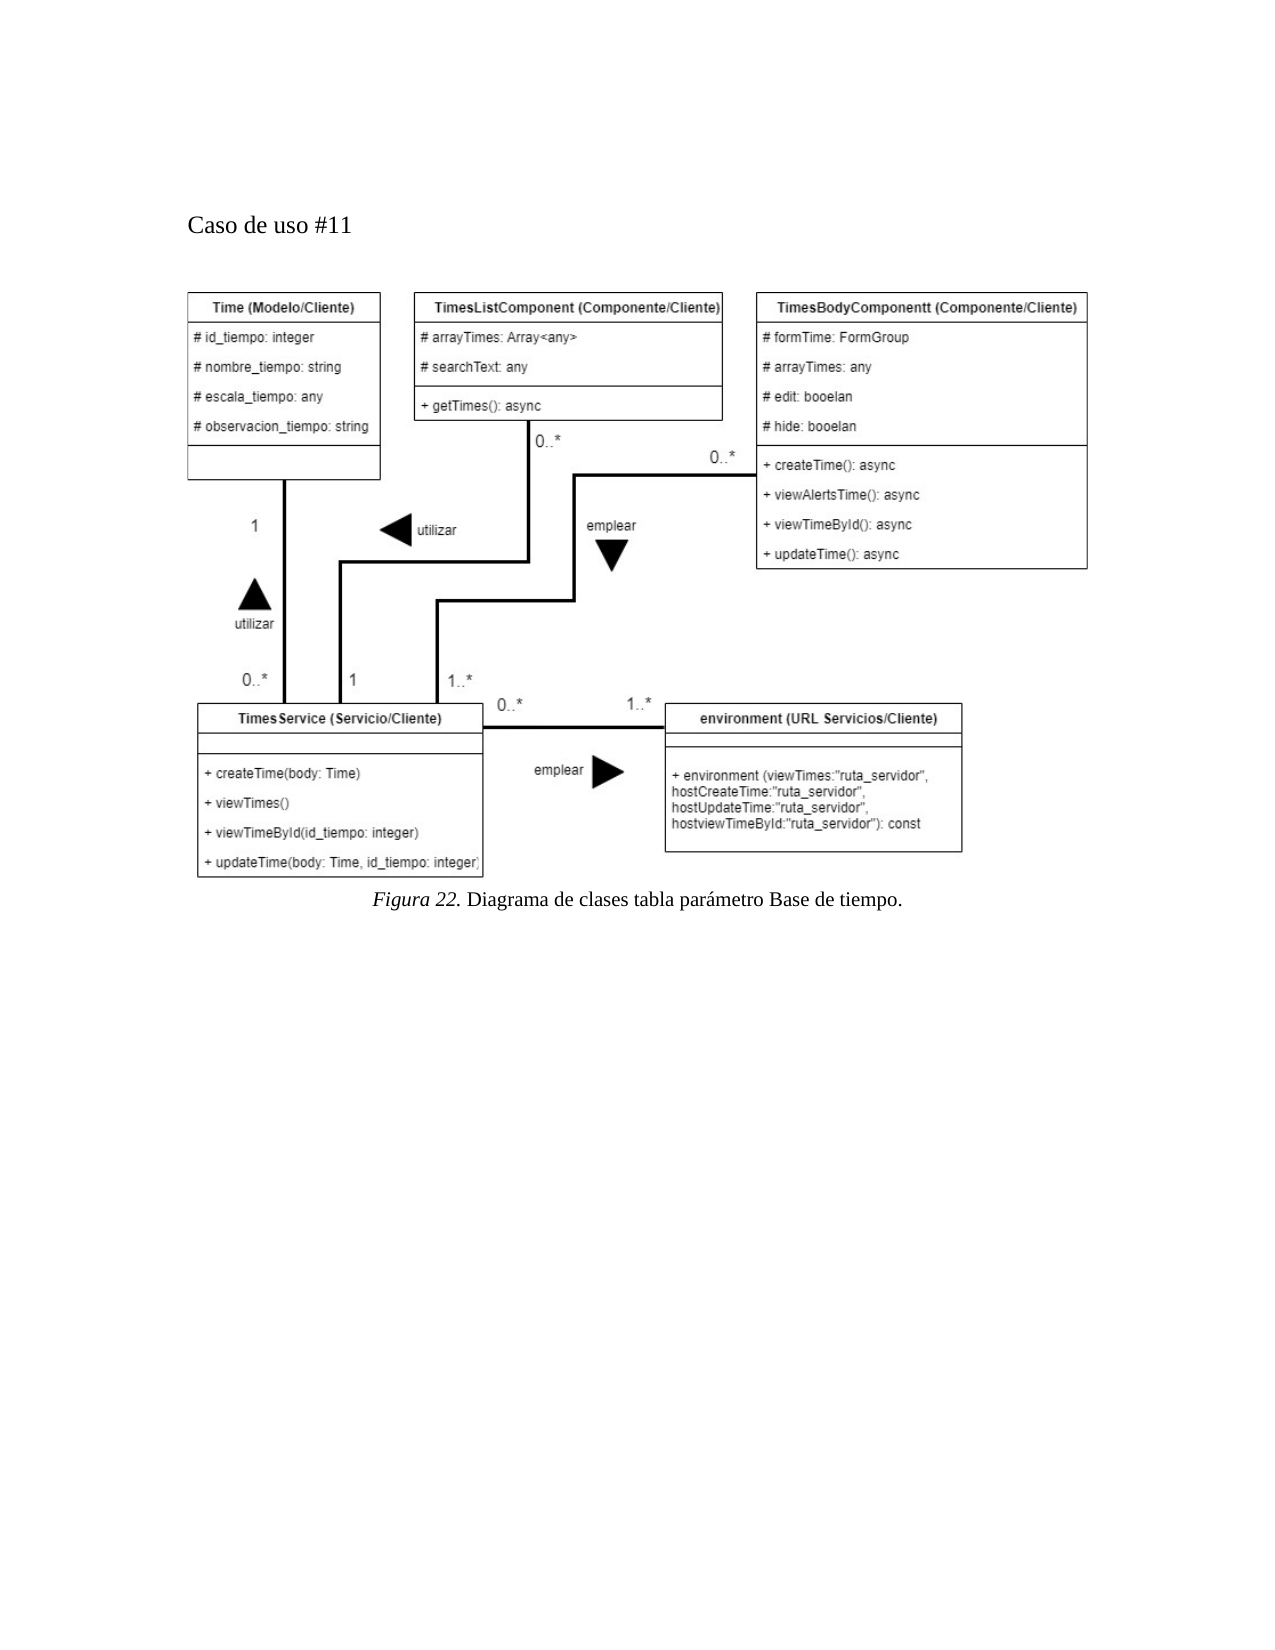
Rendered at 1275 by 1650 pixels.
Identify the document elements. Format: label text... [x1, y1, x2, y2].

picture [187, 292, 1088, 881]
text Caso de uso #11 [187, 210, 1087, 239]
text Figura 22. Diagrama de clases tabla parámetro Base de tiempo. [187, 887, 1087, 911]
